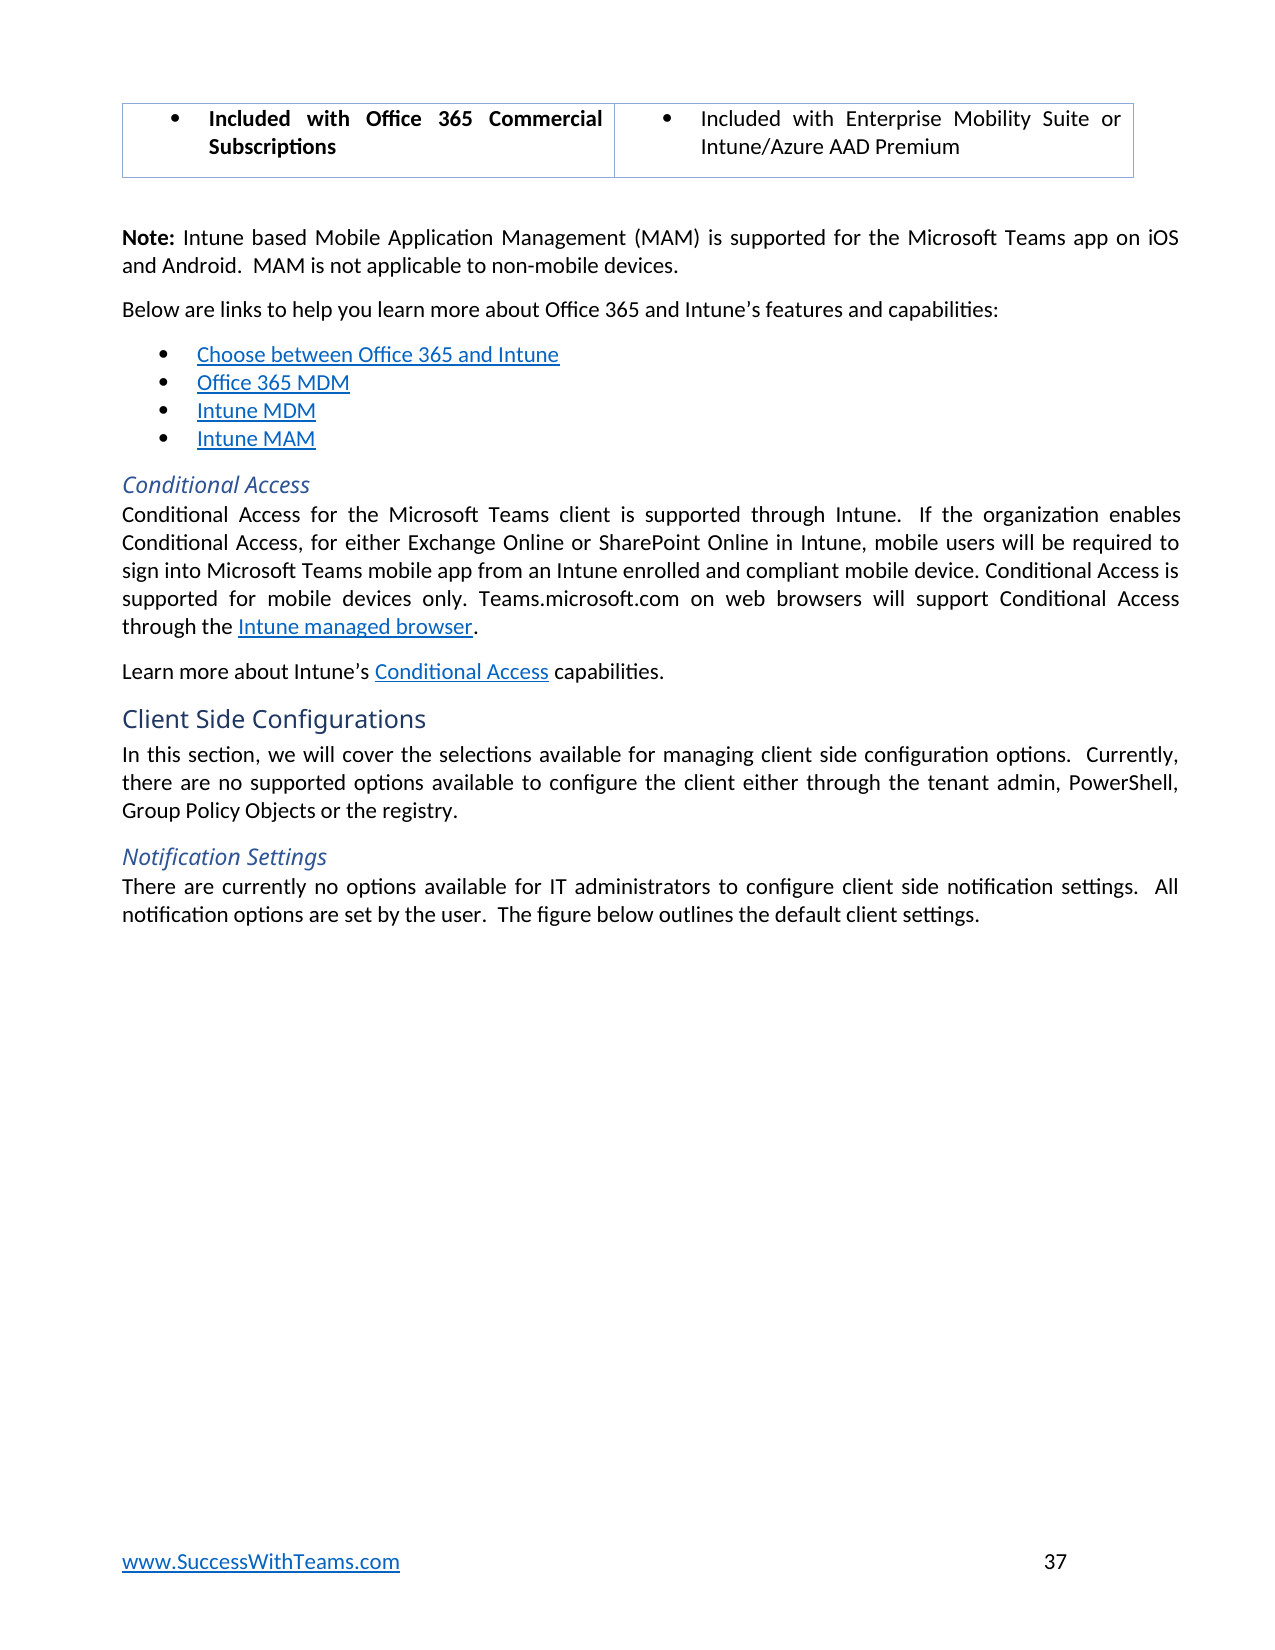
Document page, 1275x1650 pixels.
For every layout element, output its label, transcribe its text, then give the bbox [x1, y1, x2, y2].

list Intune MDM [159, 396, 1181, 424]
text Below are links to help you learn more about Office 365 and Intune’s features and capabilities: [122, 295, 1181, 323]
subtitle Client Side Configurations [122, 702, 1181, 736]
text Conditional Access for the Microsoft Teams client is supported through Intune. If the organization enables Conditional Access, for either Exchange Online or SharePoint Online in Intune, mobile users will be required to sign into Microsoft Teams mobile app from an Intune enrolled and compliant mobile device. Conditional Access is supported for mobile devices only. Teams.microsoft.com on web browsers will support Conditional Access through the Intune managed browser. [122, 500, 1181, 640]
subtitle Notification Settings [122, 841, 1181, 872]
text There are currently no options available for IT administrators to configure client side notification settings. All notification options are set by the user. The figure below outlines the default client settings. [122, 872, 1181, 928]
table_cell Included with Office 365 Commercial Subscriptions [123, 104, 614, 177]
list Intune MAM [159, 424, 1181, 452]
subtitle Conditional Access [122, 469, 1181, 500]
list Office 365 MDM [159, 368, 1181, 396]
text In this section, we will cover the selections available for managing client side configuration options. Currently, there are no supported options available to configure the client either through the tenant admin, PowerShell, Group Policy Objects or the registry. [122, 740, 1181, 824]
text Note: Intune based Mobile Application Management (MAM) is supported for the Microsoft Teams app on iOS and Android. MAM is not applicable to non-mobile devices. [122, 223, 1181, 279]
list Choose between Office 365 and Intune [159, 340, 1181, 368]
table_cell Included with Enterprise Mobility Suite or Intune/Azure AAD Premium [615, 104, 1133, 177]
text Learn more about Intune’s Conditional Access capabilities. [122, 657, 1181, 685]
